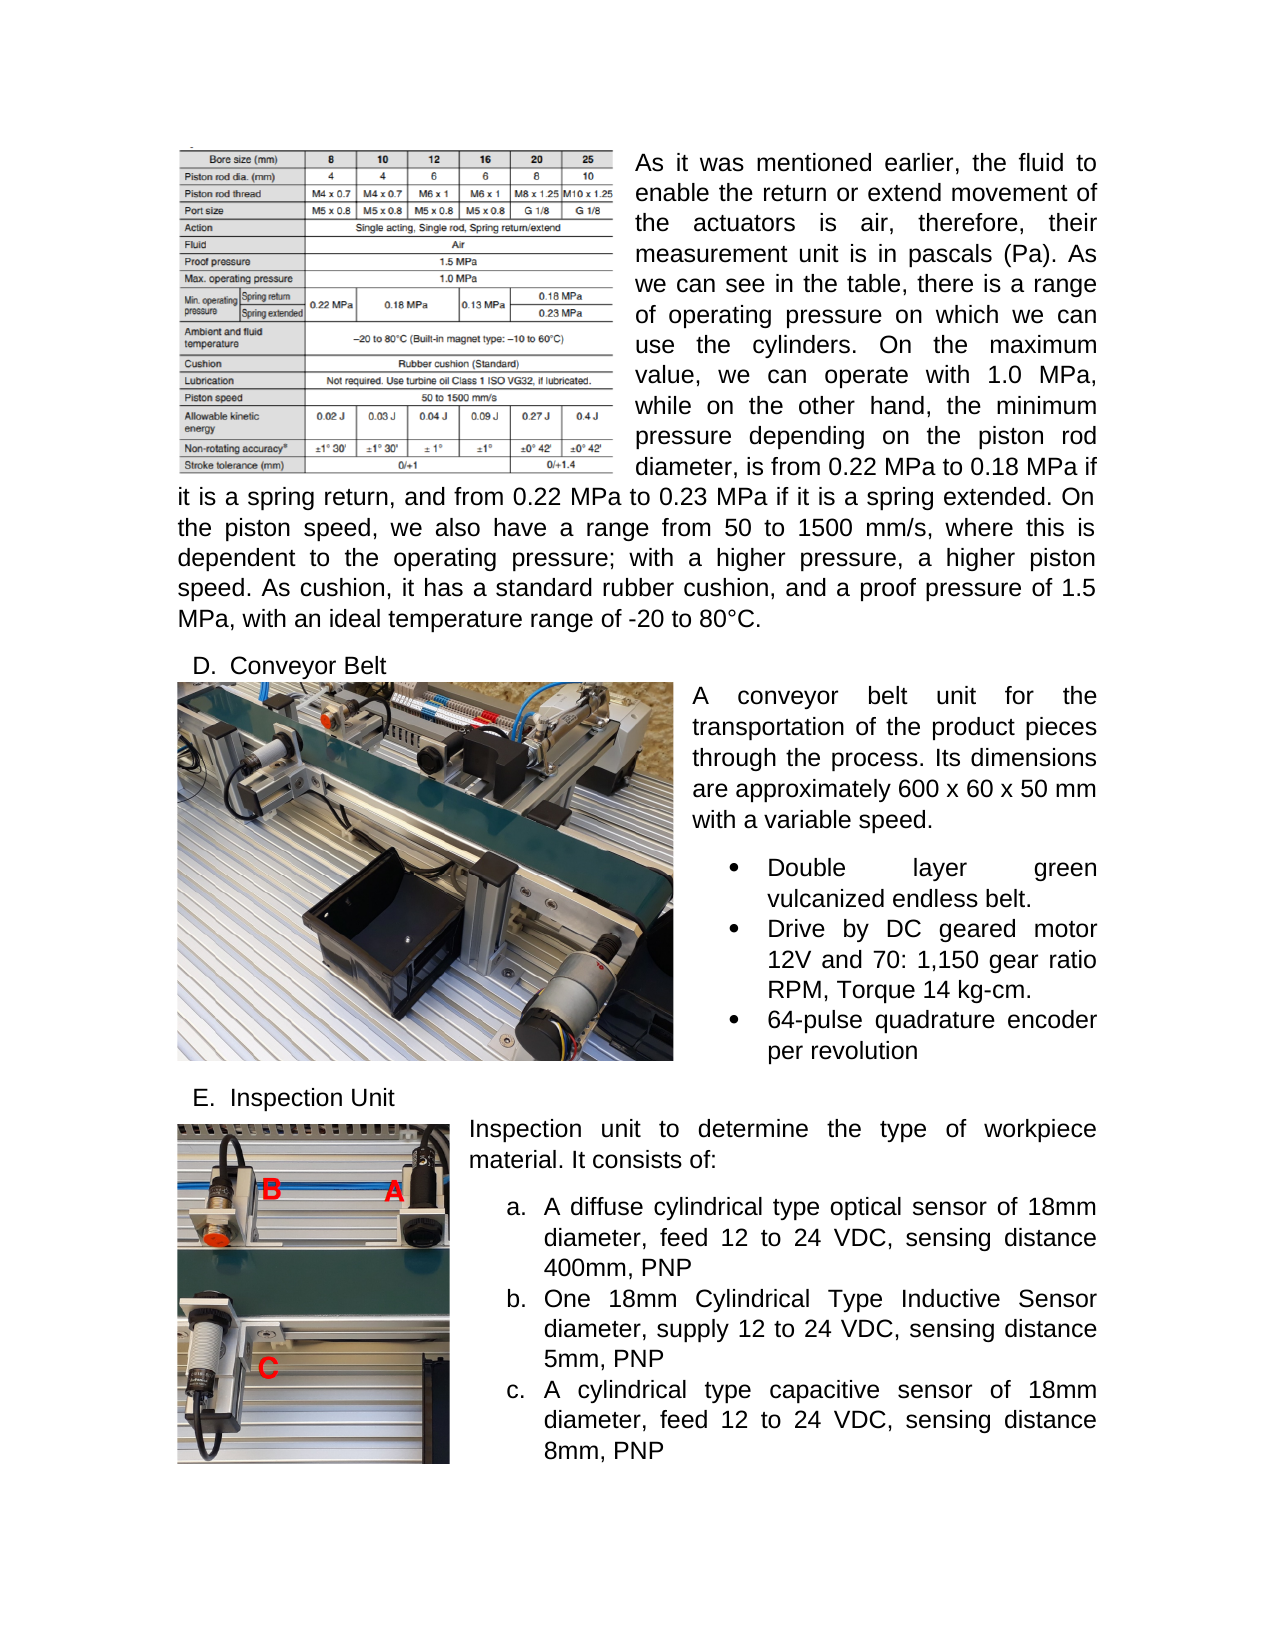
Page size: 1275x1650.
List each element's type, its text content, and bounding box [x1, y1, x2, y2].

list One 18mm Cylindrical Type Inductive Sensor diameter, supply 12 to 24 VDC, sensing distance 5mm, PNP [450, 1283, 1098, 1373]
list Double layer green vulcanized endless belt. [674, 853, 1098, 912]
subtitle Inspection Unit [192, 1083, 1098, 1112]
subtitle Conveyor Belt [192, 651, 1098, 680]
list A cylindrical type capacitive sensor of 18mm diameter, feed 12 to 24 VDC, sensing distance 8mm, PNP [450, 1375, 1098, 1464]
text Inspection unit to determine the type of workpiece material. It consists of: [177, 1113, 1098, 1173]
list Drive by DC geared motor 12V and 70: 1,150 gear ratio RPM, Torque 14 kg-cm. [674, 914, 1098, 1004]
picture [177, 147, 616, 477]
list 64-pulse quadrature encoder per revolution [215, 1006, 1098, 1065]
picture [177, 1124, 450, 1464]
text A conveyor belt unit for the transportation of the product pieces through the process. Its dimensions are approximately 600 x 60 x 50 mm with a variable speed. [177, 681, 1098, 834]
picture [177, 682, 674, 1061]
list A diffuse cylindrical type optical sensor of 18mm diameter, feed 12 to 24 VDC, sensing distance 400mm, PNP [450, 1192, 1098, 1282]
